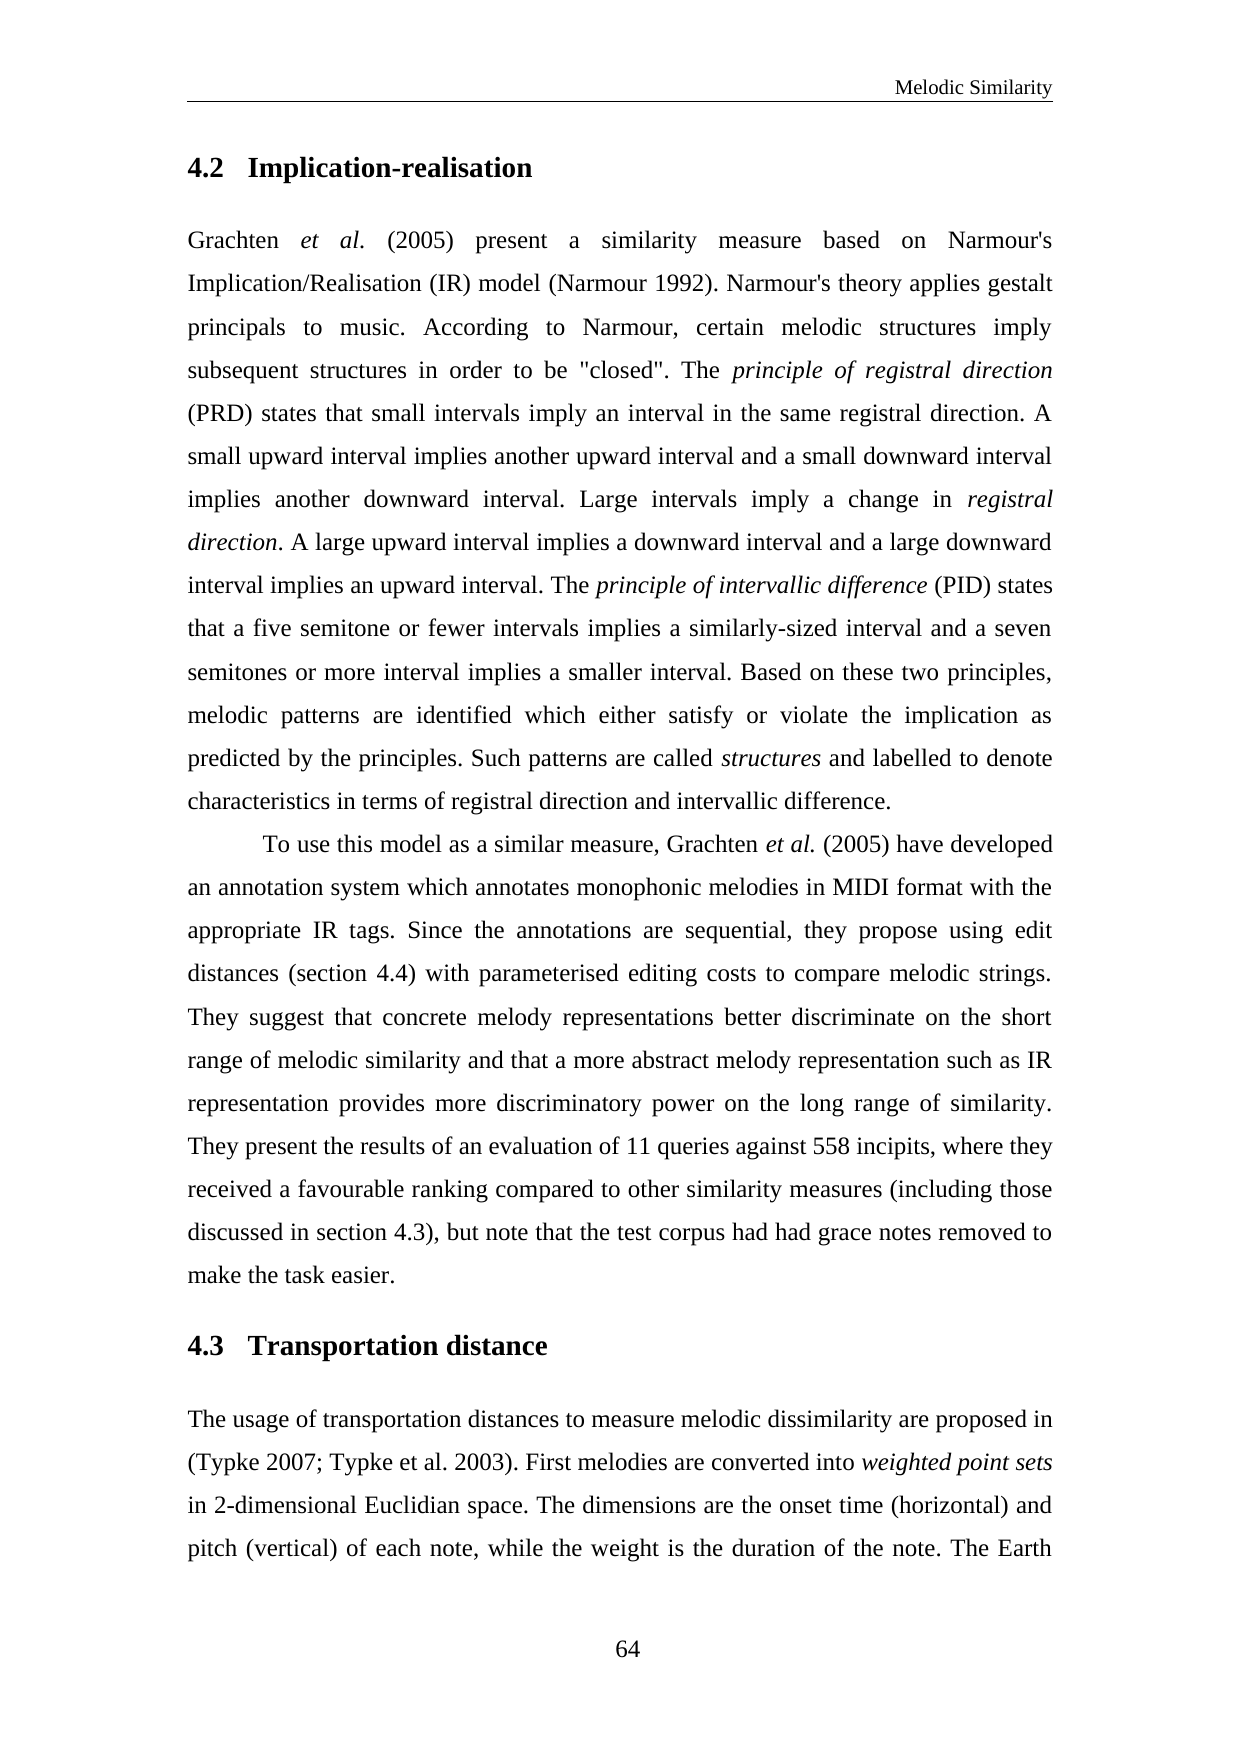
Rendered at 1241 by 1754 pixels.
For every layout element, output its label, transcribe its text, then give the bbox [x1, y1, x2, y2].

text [187, 1404, 1053, 1562]
text To use this model as a similar measure, Grachten et al. (2005) have developed an annotation system which annotates monophonic melodies in MIDI format with the appropriate IR tags. Since the annotations are sequential, they propose using edit distances (section 4.4) with parameterised editing costs to compare melodic strings. They suggest that concrete melody representations better discriminate on the short range of melodic similarity and that a more abstract melody representation such as IR representation provides more discriminatory power on the long range of similarity. They present the results of an evaluation of 11 queries against 558 incipits, where they received a favourable ranking compared to other similarity measures (including those discussed in section 4.3), but note that the test corpus had had grace notes removed to make the task easier. [187, 829, 1053, 1289]
subtitle Implication-realisation [187, 150, 1053, 183]
text Grachten et al. (2005) present a similarity measure based on Narmour's Implication/Realisation (IR) model . Narmour's theory applies gestalt principals to music. According to Narmour, certain melodic structures imply subsequent structures in order to be "closed". The principle of registral direction (PRD) states that small intervals imply an interval in the same registral direction. A small upward interval implies another upward interval and a small downward interval implies another downward interval. Large intervals imply a change in registral direction. A large upward interval implies a downward interval and a large downward interval implies an upward interval. The principle of intervallic difference (PID) states that a five semitone or fewer intervals implies a similarly-sized interval and a seven semitones or more interval implies a smaller interval. Based on these two principles, melodic patterns are identified which either satisfy or violate the implication as predicted by the principles. Such patterns are called structures and labelled to denote characteristics in terms of registral direction and intervallic difference. [187, 225, 1053, 815]
subtitle Transportation distance [187, 1328, 1053, 1362]
